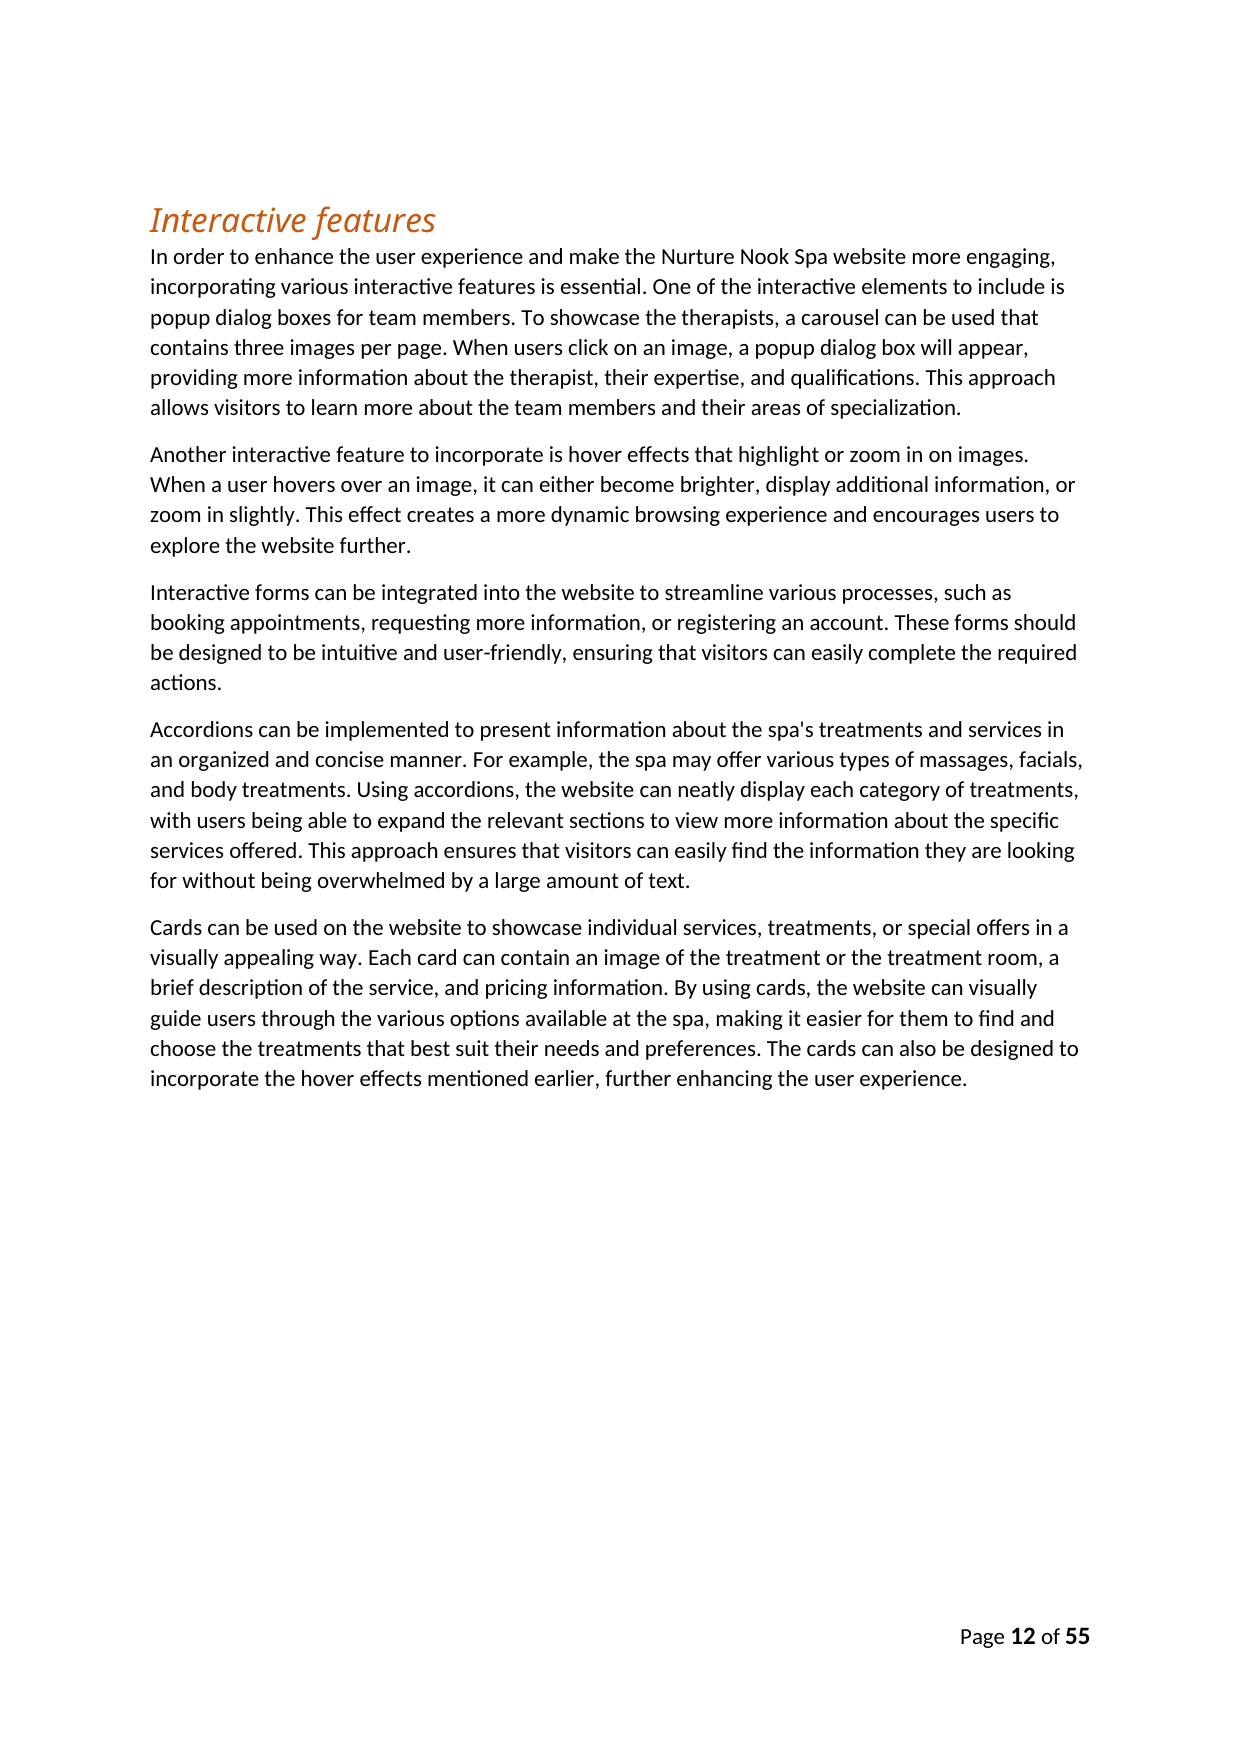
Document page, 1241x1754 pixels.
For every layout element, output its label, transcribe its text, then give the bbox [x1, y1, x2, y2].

text Interactive forms can be integrated into the website to streamline various processes, such as booking appointments, requesting more information, or registering an account. These forms should be designed to be intuitive and user-friendly, ensuring that visitors can easily complete the required actions. [150, 578, 1090, 696]
text Accordions can be implemented to present information about the spa's treatments and services in an organized and concise manner. For example, the spa may offer various types of massages, facials, and body treatments. Using accordions, the website can neatly display each category of treatments, with users being able to expand the relevant sections to view more information about the specific services offered. This approach ensures that visitors can easily find the information they are looking for without being overwhelmed by a large amount of text. [150, 715, 1090, 894]
text Another interactive feature to incorporate is hover effects that highlight or zoom in on images. When a user hovers over an image, it can either become brighter, display additional information, or zoom in slightly. This effect creates a more dynamic browsing experience and encourages users to explore the website further. [150, 440, 1090, 559]
text In order to enhance the user experience and make the Nurture Nook Spa website more engaging, incorporating various interactive features is essential. One of the interactive elements to include is popup dialog boxes for team members. To showcase the therapists, a carousel can be used that contains three images per page. When users click on an image, a popup dialog box will appear, providing more information about the therapist, their expertise, and qualifications. This approach allows visitors to learn more about the team members and their areas of specialization. [150, 242, 1090, 421]
text Cards can be used on the website to showcase individual services, treatments, or special offers in a visually appealing way. Each card can contain an image of the treatment or the treatment room, a brief description of the service, and pricing information. By using cards, the website can visually guide users through the various options available at the spa, making it easier for them to find and choose the treatments that best suit their needs and preferences. The cards can also be designed to incorporate the hover effects mentioned earlier, further enhancing the user experience. [150, 913, 1090, 1092]
subtitle Interactive features [150, 197, 1090, 242]
